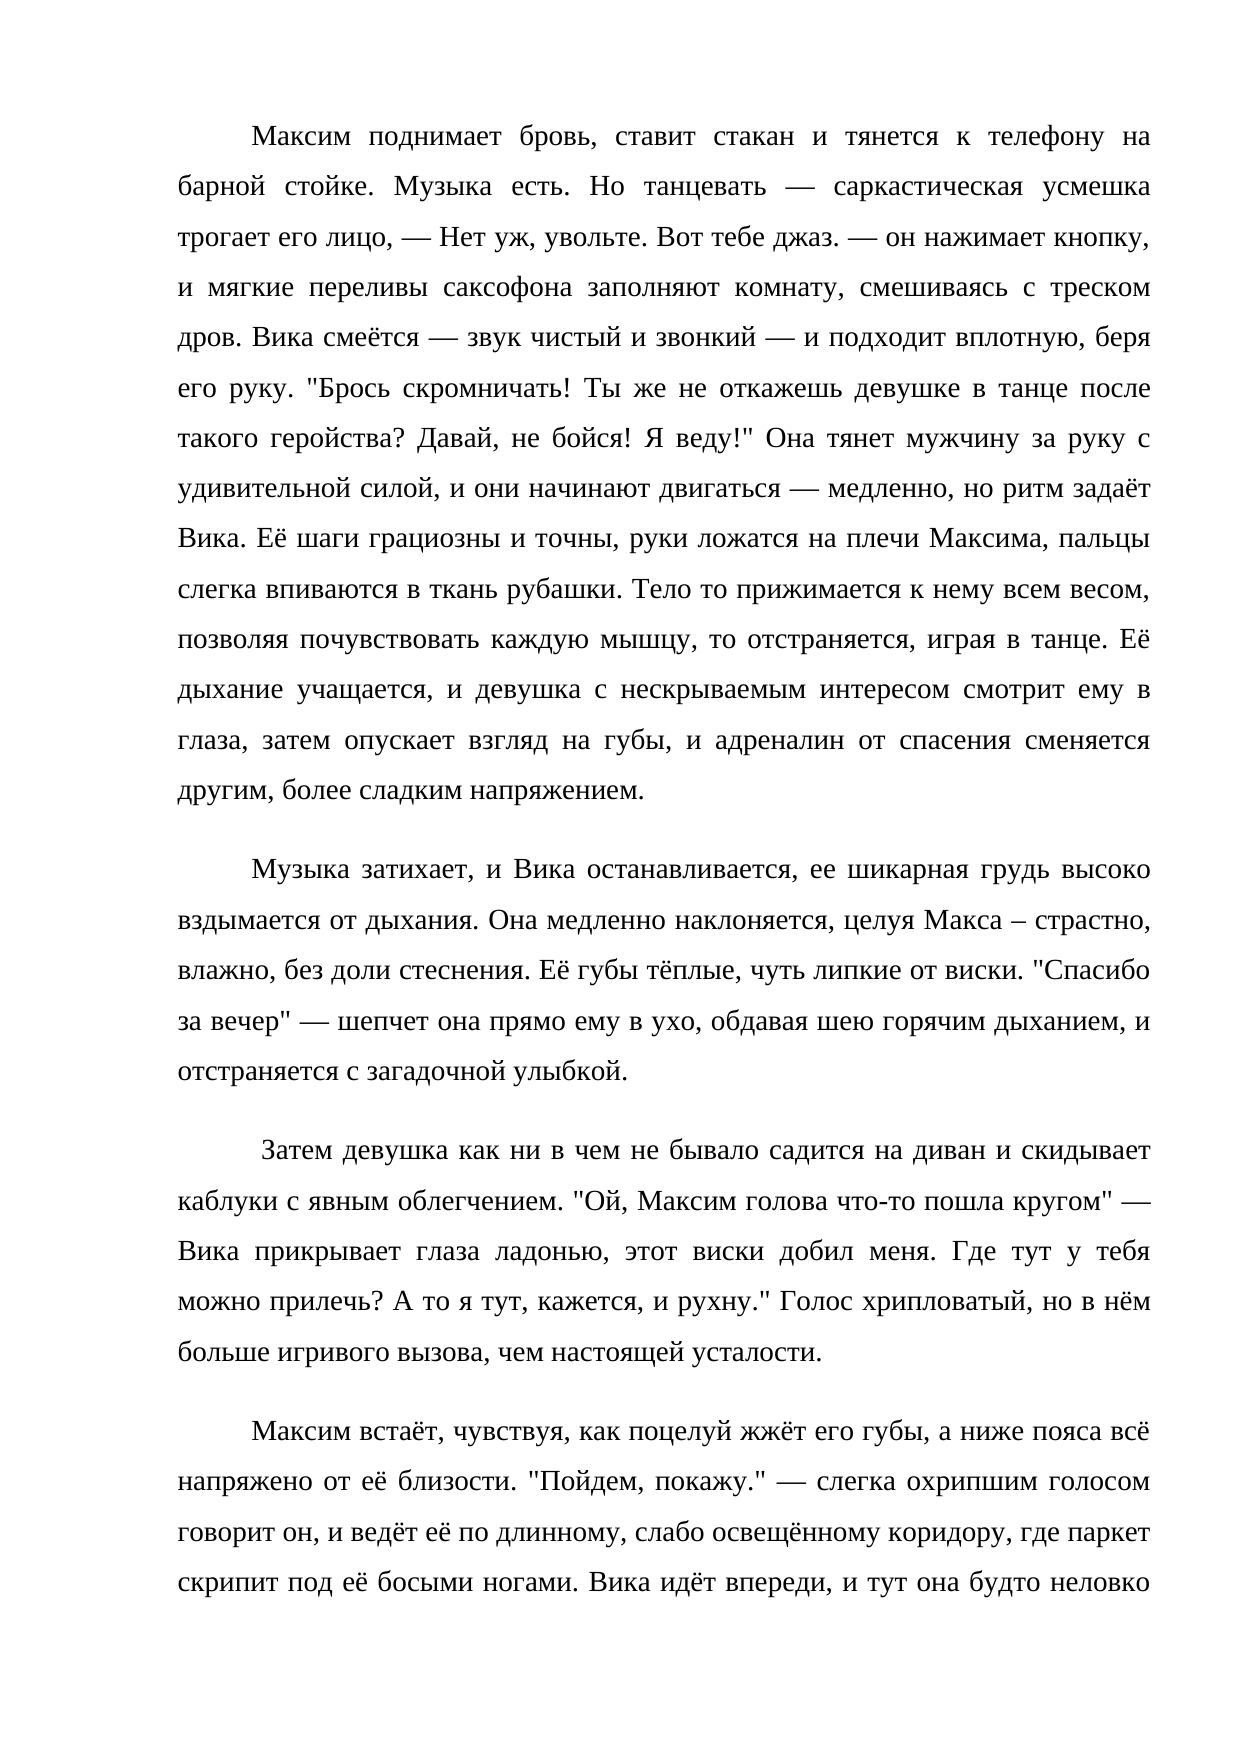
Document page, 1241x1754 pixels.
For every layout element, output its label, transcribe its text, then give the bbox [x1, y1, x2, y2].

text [177, 1413, 1152, 1598]
text Затем девушка как ни в чем не бывало садится на диван и скидывает каблуки с явным облегчением. "Ой, Максим голова что-то пошла кругом" — Вика прикрывает глаза ладонью, этот виски добил меня. Где тут у тебя можно прилечь? А то я тут, кажется, и рухну." Голос хрипловатый, но в нём больше игривого вызова, чем настоящей усталости. [177, 1132, 1152, 1367]
text Максим поднимает бровь, ставит стакан и тянется к телефону на барной стойке. Музыка есть. Но танцевать — саркастическая усмешка трогает его лицо, — Нет уж, увольте. Вот тебе джаз. — он нажимает кнопку, и мягкие переливы саксофона заполняют комнату, смешиваясь с треском дров. Вика смеётся — звук чистый и звонкий — и подходит вплотную, беря его руку. "Брось скромничать! Ты же не откажешь девушке в танце после такого геройства? Давай, не бойся! Я веду!" Она тянет мужчину за руку с удивительной силой, и они начинают двигаться — медленно, но ритм задаёт Вика. Её шаги грациозны и точны, руки ложатся на плечи Максима, пальцы слегка впиваются в ткань рубашки. Тело то прижимается к нему всем весом, позволяя почувствовать каждую мышцу, то отстраняется, играя в танце. Её дыхание учащается, и девушка с нескрываемым интересом смотрит ему в глаза, затем опускает взгляд на губы, и адреналин от спасения сменяется другим, более сладким напряжением. [177, 118, 1152, 806]
text Музыка затихает, и Вика останавливается, ее шикарная грудь высоко вздымается от дыхания. Она медленно наклоняется, целуя Макса – страстно, влажно, без доли стеснения. Её губы тёплые, чуть липкие от виски. "Спасибо за вечер" — шепчет она прямо ему в ухо, обдавая шею горячим дыханием, и отстраняется с загадочной улыбкой. [177, 852, 1152, 1086]
